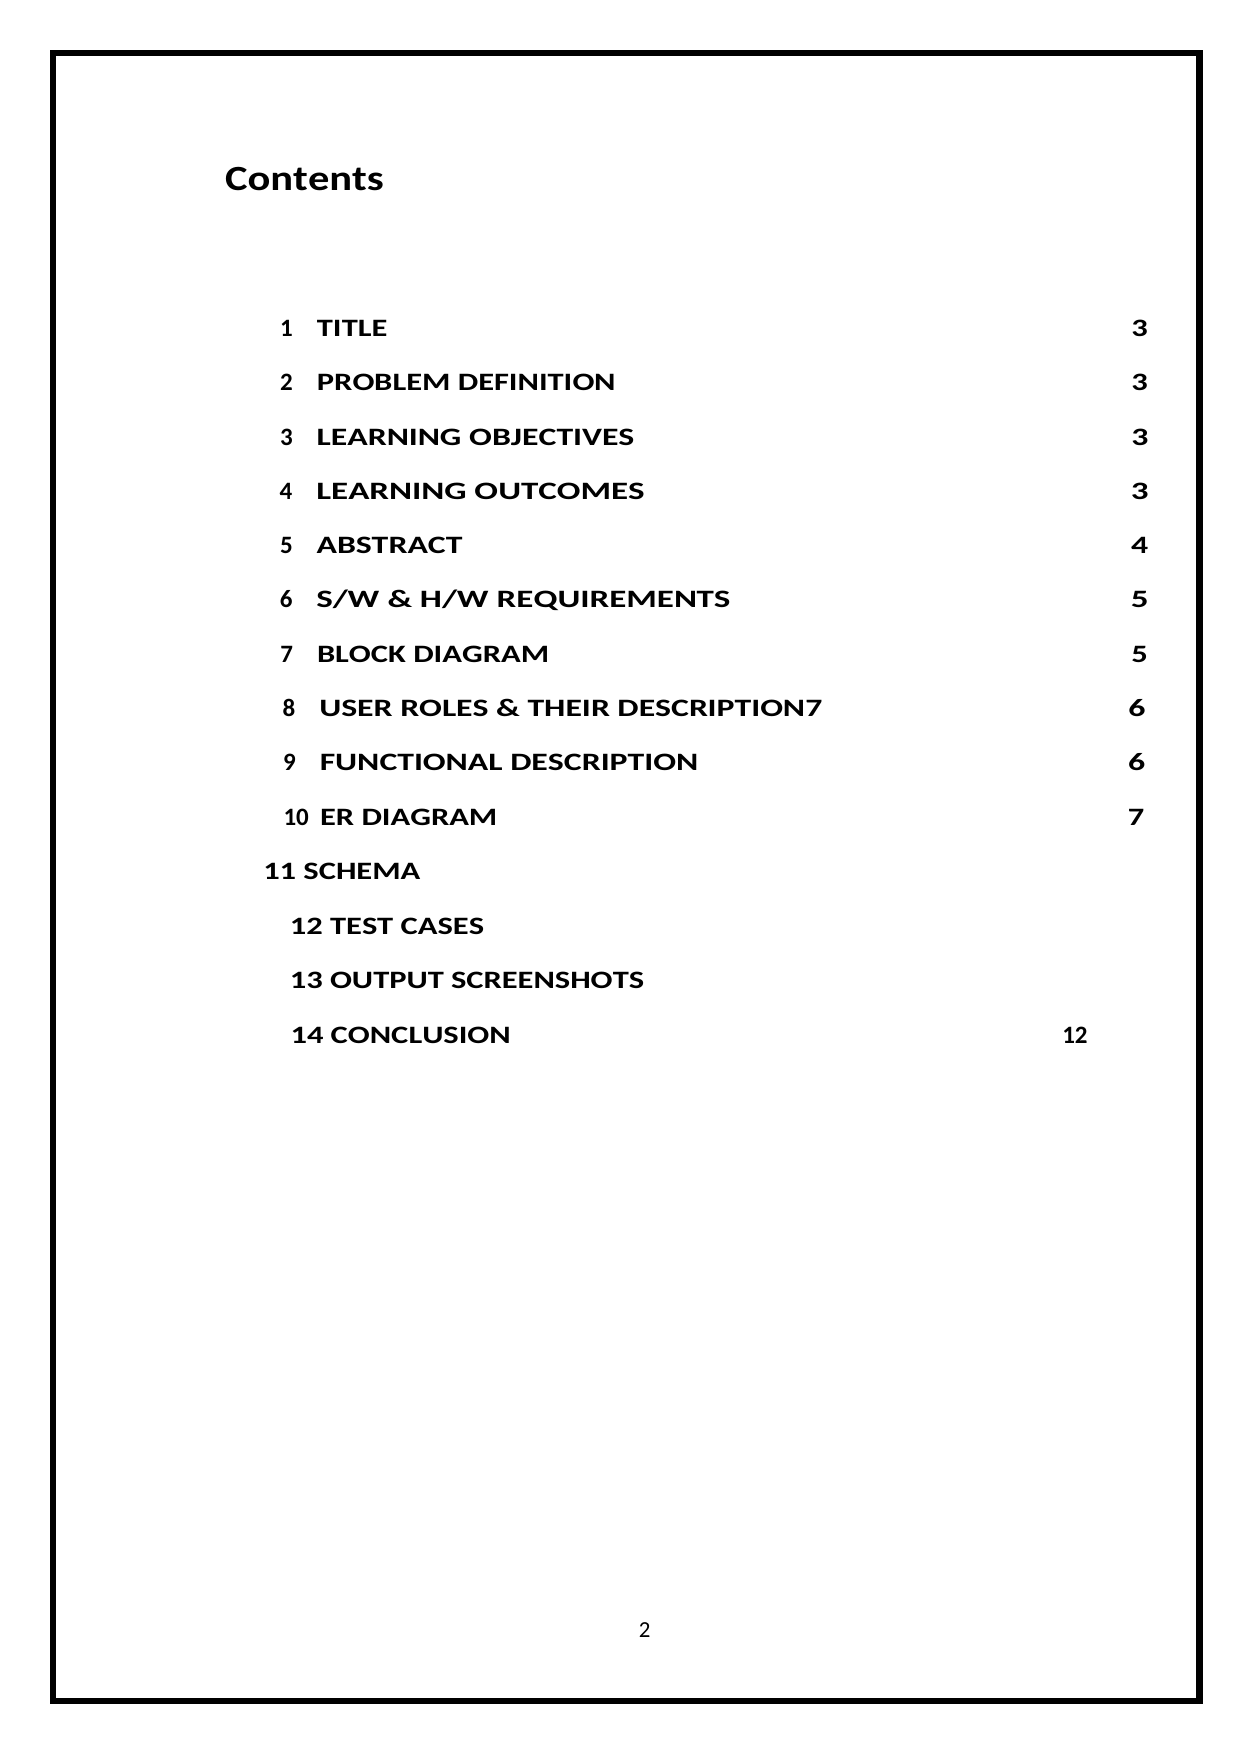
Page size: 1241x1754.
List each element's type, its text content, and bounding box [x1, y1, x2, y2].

text Contents [225, 156, 1196, 199]
